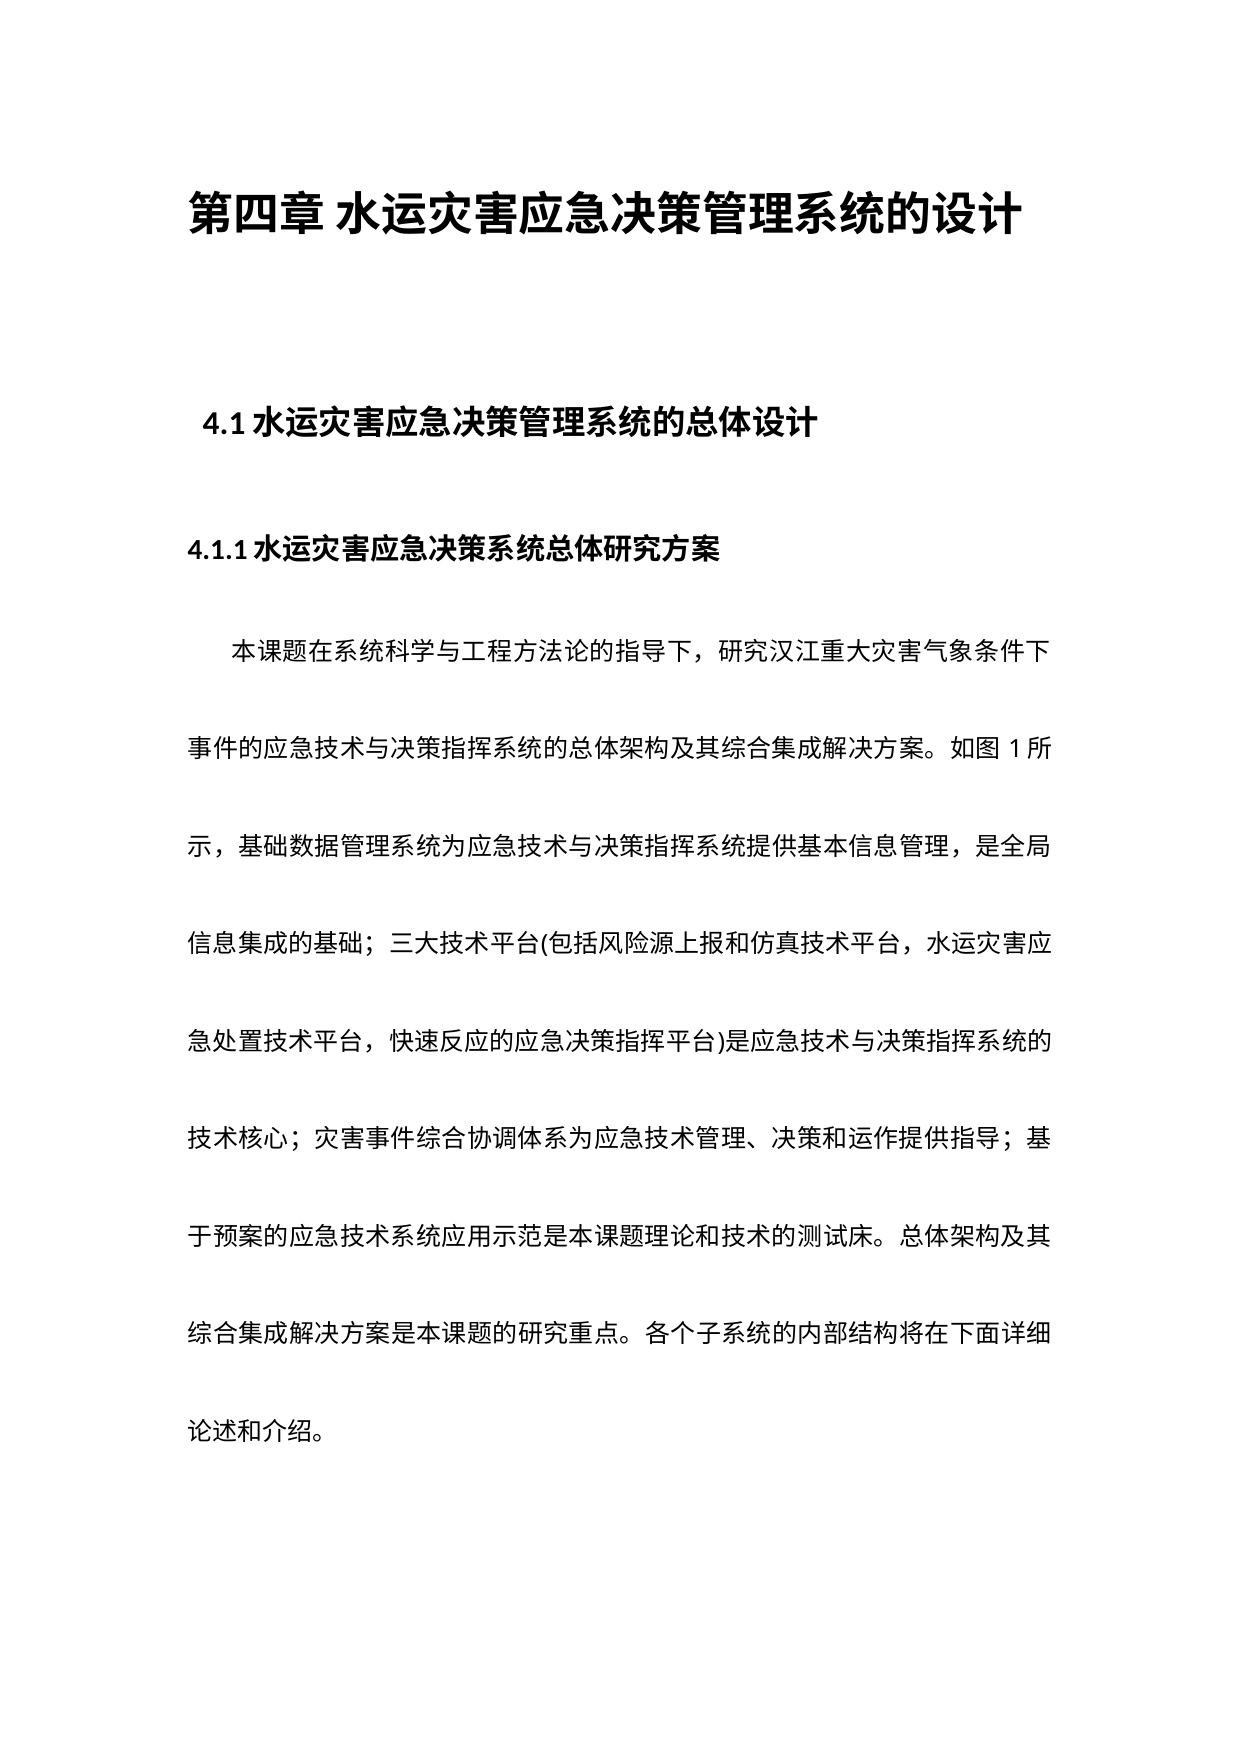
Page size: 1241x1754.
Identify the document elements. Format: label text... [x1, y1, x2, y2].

subtitle 第四章 水运灾害应急决策管理系统的设计 [187, 162, 1053, 259]
subtitle 4.1水运灾害应急决策管理系统的总体设计 [187, 387, 1053, 452]
text 本课题在系统科学与工程方法论的指导下，研究汉江重大灾害气象条件下事件的应急技术与决策指挥系统的总体架构及其综合集成解决方案。如图1所示，基础数据管理系统为应急技术与决策指挥系统提供基本信息管理，是全局信息集成的基础；三大技术平台(包括风险源上报和仿真技术平台，水运灾害应急处置技术平台，快速反应的应急决策指挥平台)是应急技术与决策指挥系统的技术核心；灾害事件综合协调体系为应急技术管理、决策和运作提供指导；基于预案的应急技术系统应用示范是本课题理论和技术的测试床。总体架构及其综合集成解决方案是本课题的研究重点。各个子系统的内部结构将在下面详细论述和介绍。 [187, 617, 1053, 1462]
text 4.1.1水运灾害应急决策系统总体研究方案 [187, 514, 1053, 579]
